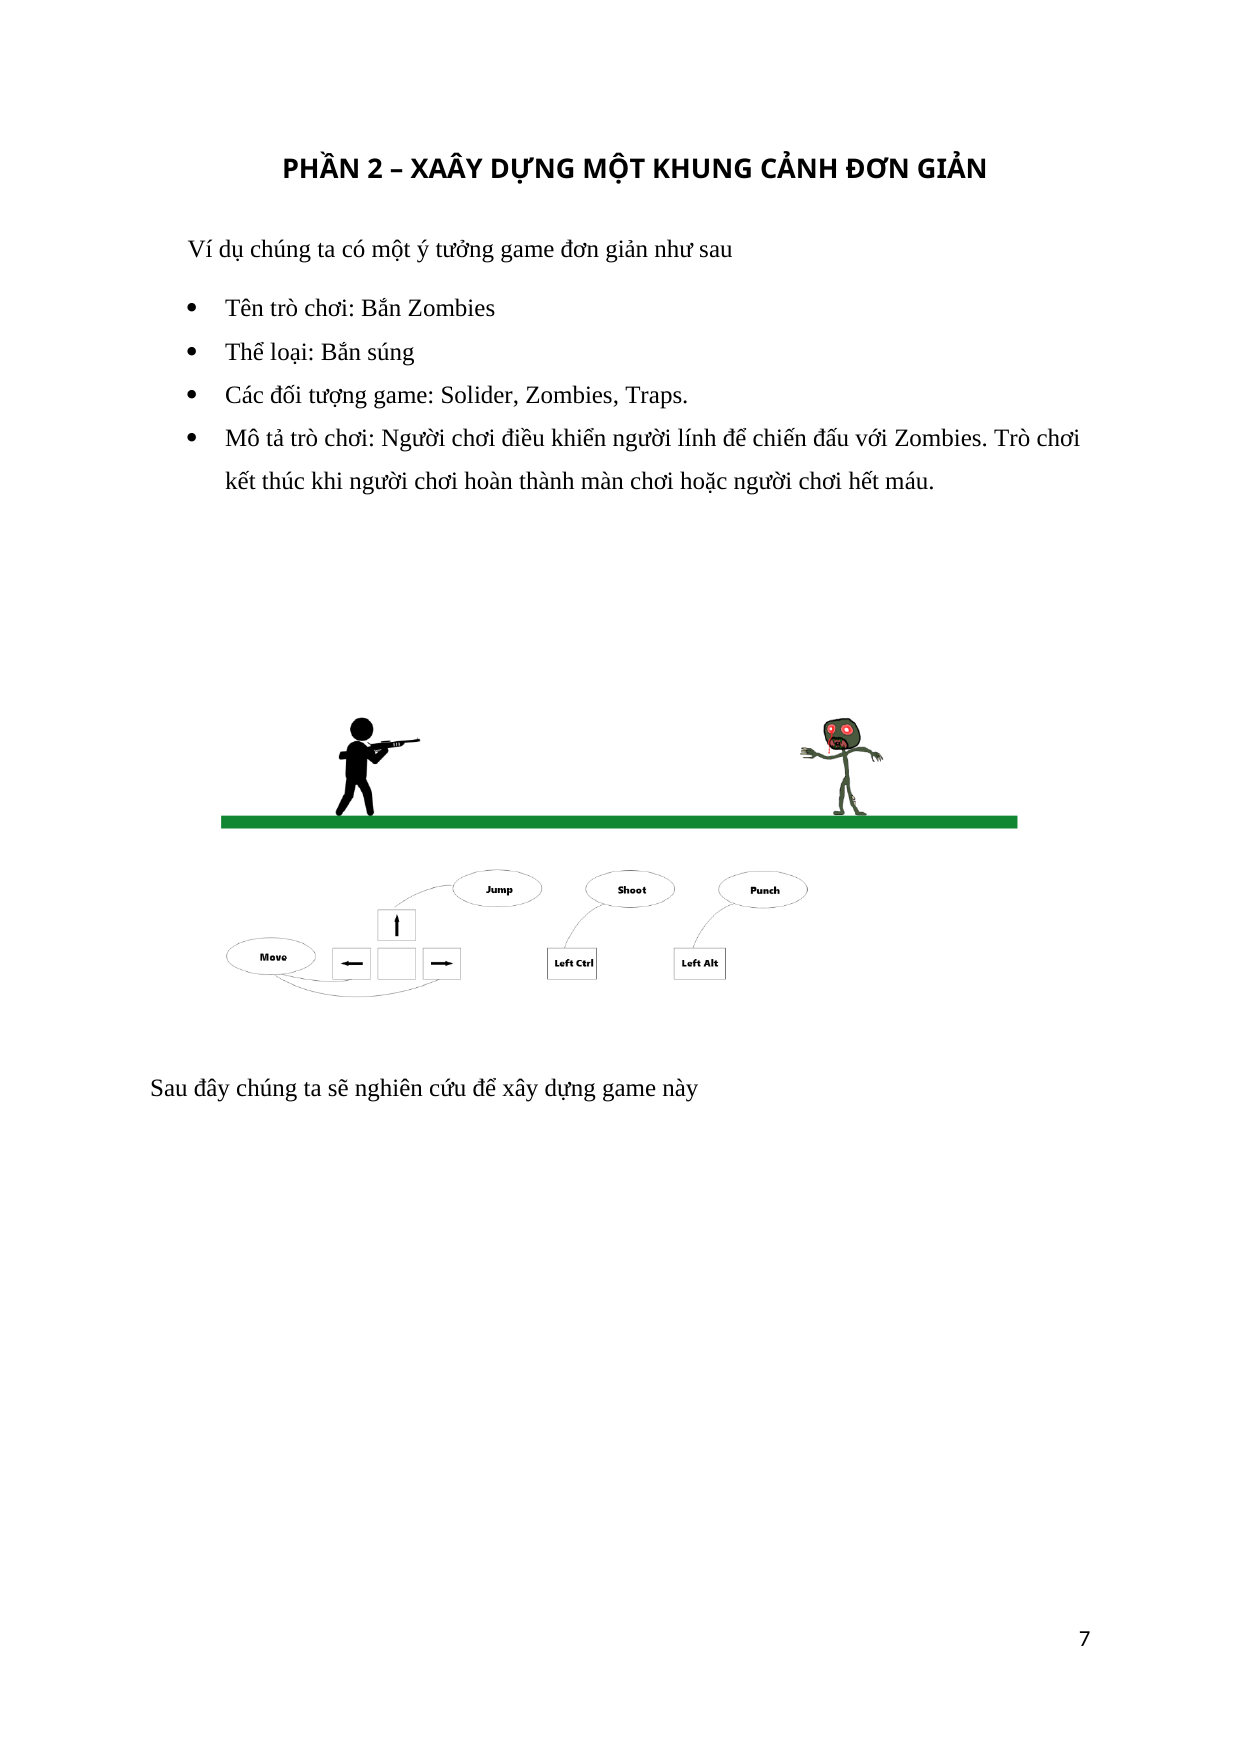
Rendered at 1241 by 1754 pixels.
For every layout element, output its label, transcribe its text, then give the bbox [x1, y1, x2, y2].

list Các đối tượng game: Solider, Zombies, Traps. [187, 380, 1090, 408]
list Thể loại: Bắn súng [187, 337, 1090, 365]
text Sau đây chúng ta sẽ nghiên cứu để xây dựng game này [150, 1073, 1090, 1102]
picture [150, 525, 1091, 1055]
text Ví dụ chúng ta có một ý tưởng game đơn giản như sau [150, 234, 1090, 262]
list Mô tả trò chơi: Người chơi điều khiển người lính để chiến đấu với Zombies. Trò chơi kết thúc khi người chơi hoàn thành màn chơi hoặc người chơi hết máu. [187, 423, 1090, 495]
list Tên trò chơi: Bắn Zombies [187, 293, 1090, 322]
subtitle PHẦN 2 – XAÂY DỰNG MỘT KHUNG CẢNH ĐƠN GIẢN [150, 150, 1120, 187]
